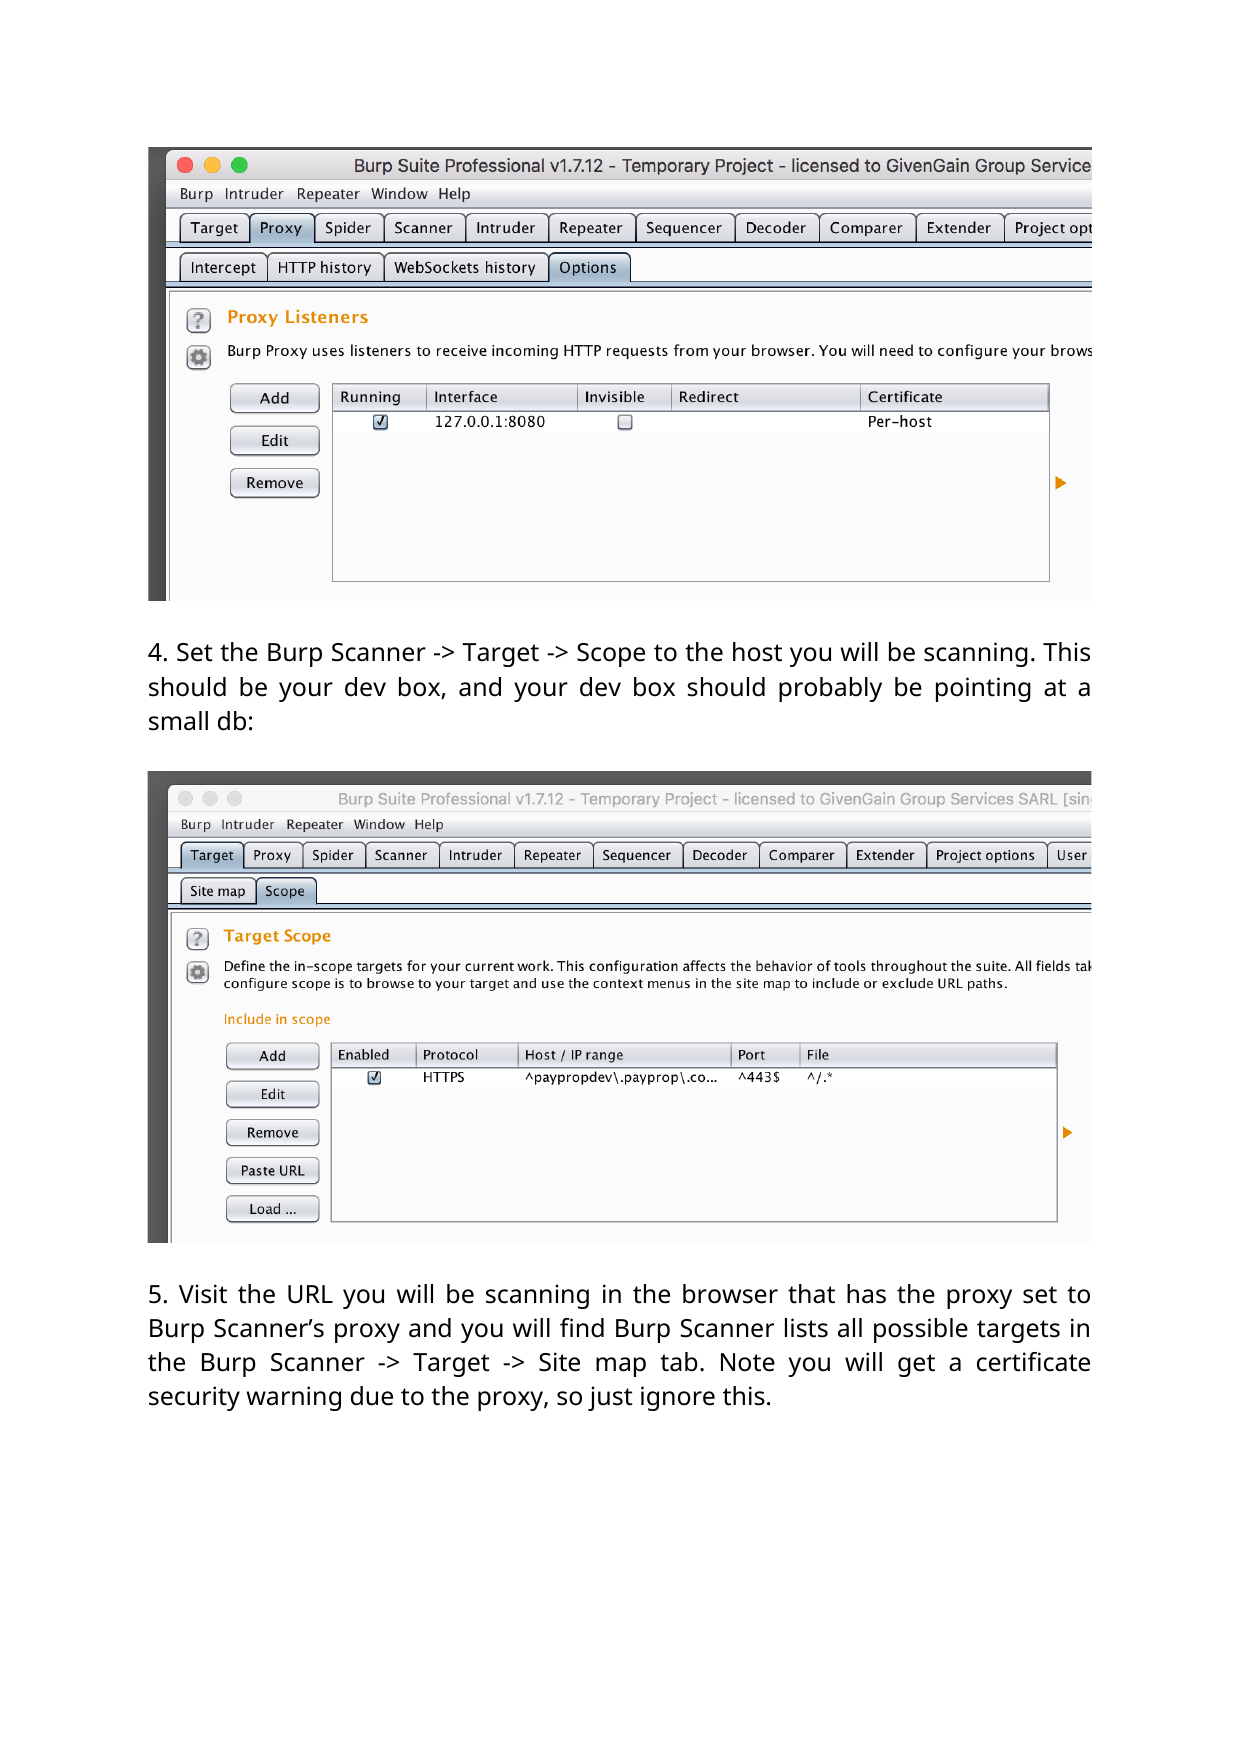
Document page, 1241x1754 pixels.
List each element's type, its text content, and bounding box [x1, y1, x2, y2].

text 5. Visit the URL you will be scanning in the browser that has the proxy set to Burp Scanner’s proxy and you will find Burp Scanner lists all possible targets in the Burp Scanner -> Target -> Site map tab. Note you will get a certificate security warning due to the proxy, so just ignore this. [148, 1276, 1093, 1413]
picture [148, 147, 1092, 601]
text 4. Set the Burp Scanner -> Target -> Scope to the host you will be scanning. This should be your dev box, and your dev box should probably be pointing at a small db: [148, 635, 1093, 737]
picture [147, 771, 1092, 1243]
